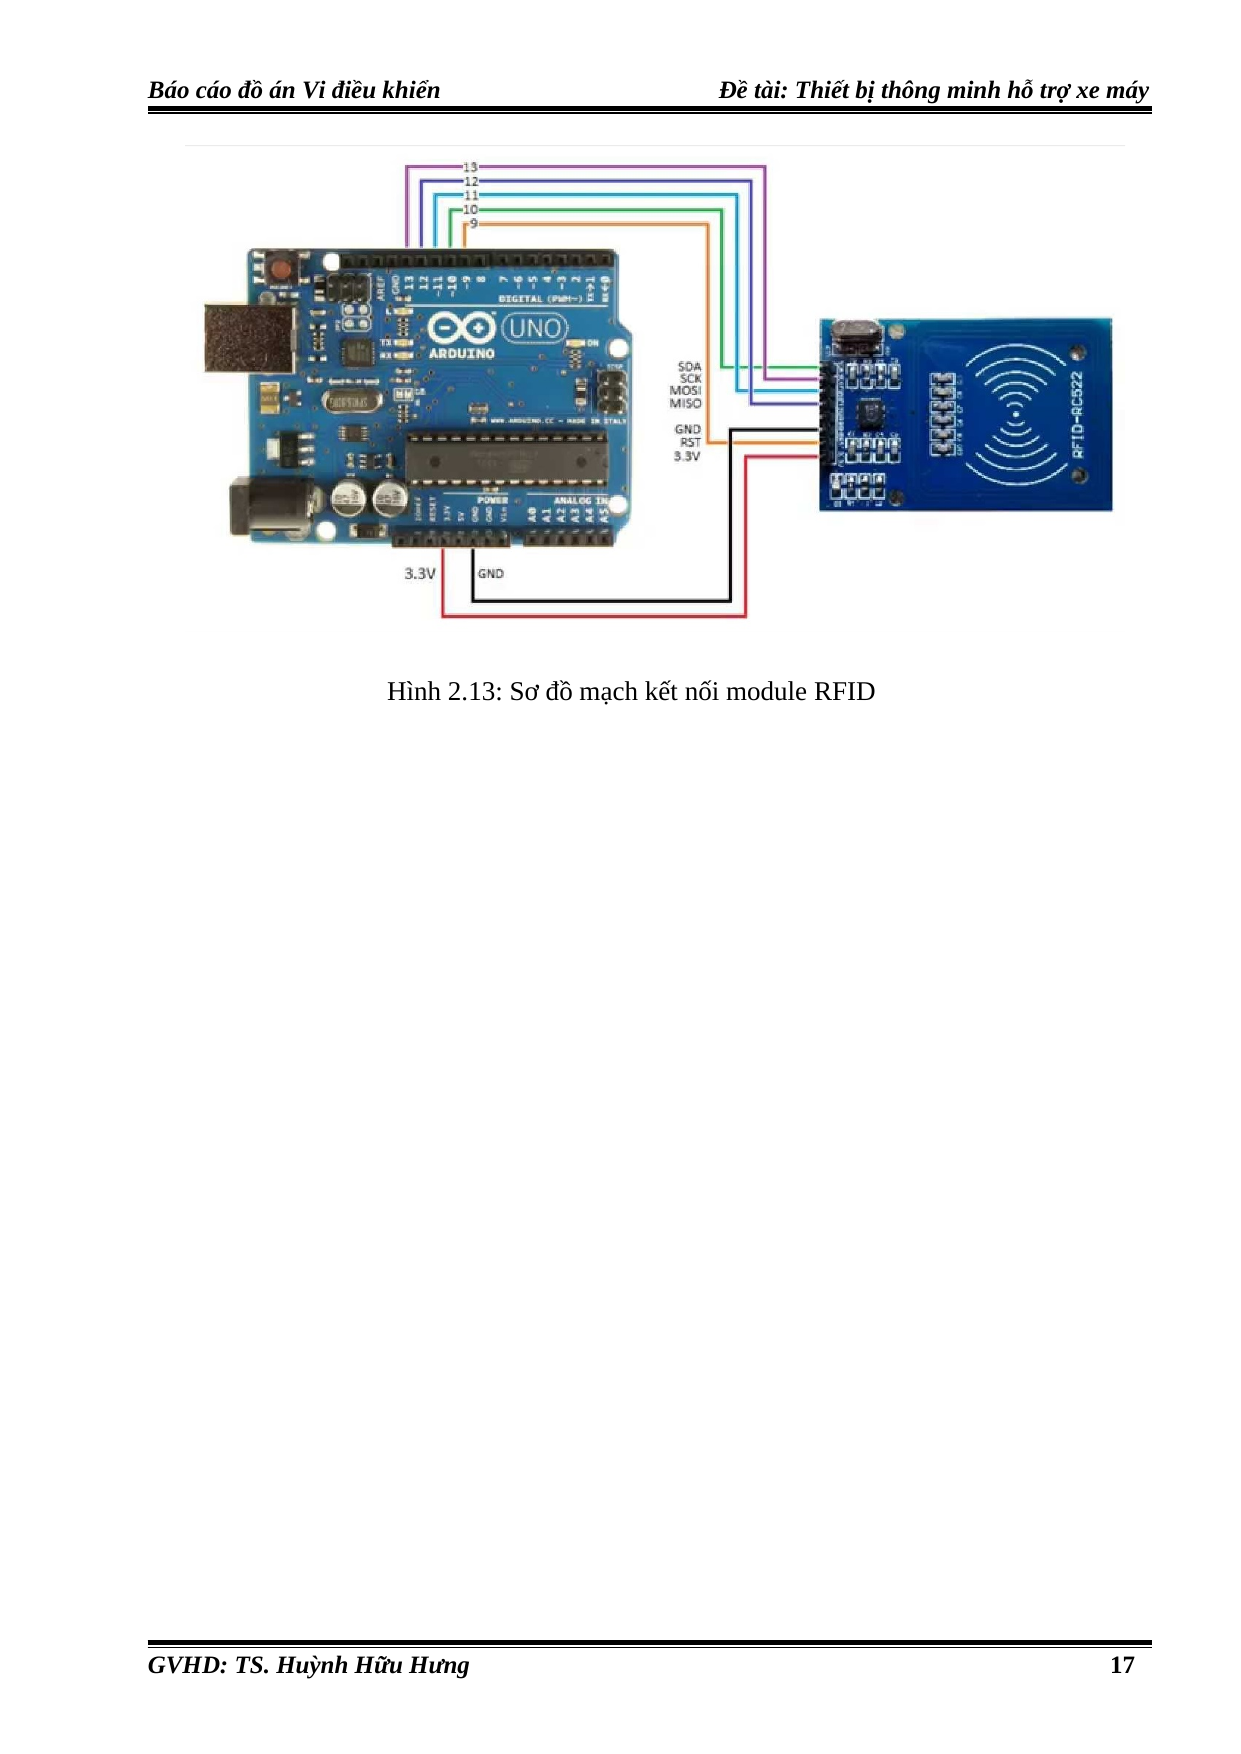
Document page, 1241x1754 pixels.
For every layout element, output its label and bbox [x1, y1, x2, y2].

picture [185, 145, 1125, 632]
